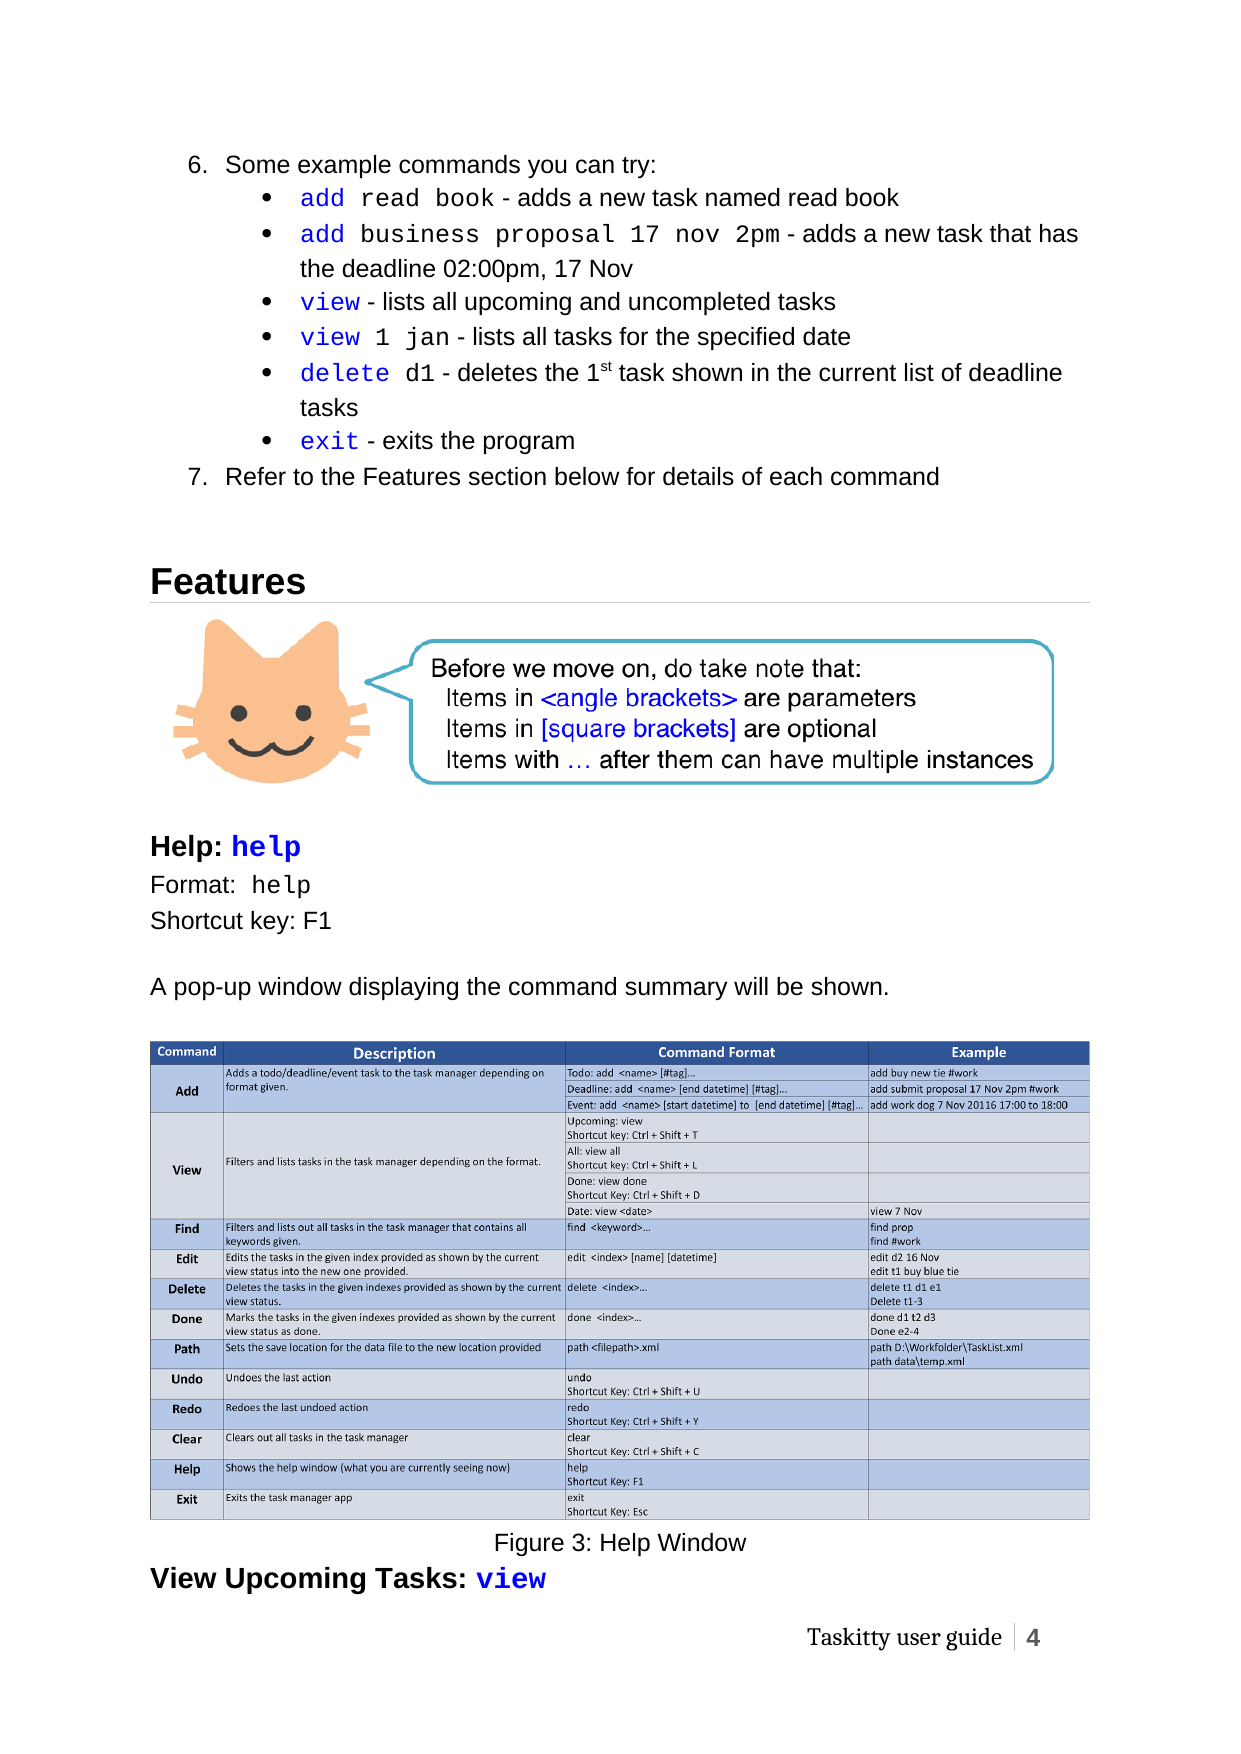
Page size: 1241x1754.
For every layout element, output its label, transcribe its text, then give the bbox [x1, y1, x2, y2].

list view - lists all upcoming and uncompleted tasks [262, 287, 1090, 318]
text Format: help [150, 870, 1090, 901]
text Figure 3: Help Window [150, 1528, 1090, 1557]
list add read book - adds a new task named read book [262, 183, 1090, 214]
list add business proposal 17 nov 2pm - adds a new task that has the deadline 02:00pm, 17 Nov [262, 218, 1090, 282]
picture [150, 1037, 1090, 1525]
subtitle Features [150, 559, 1090, 602]
text View Upcoming Tasks: view [150, 1561, 1090, 1598]
picture [173, 619, 1055, 785]
text Shortcut key: F1 [150, 906, 1090, 934]
list view 1 jan - lists all tasks for the specified date [262, 322, 1090, 353]
list Refer to the Features section below for details of each command [187, 462, 1090, 490]
text A pop-up window displaying the command summary will be shown. [150, 972, 1090, 1000]
list Some example commands you can try: [187, 150, 1090, 179]
text Help: help [150, 828, 1090, 865]
list delete d1 - deletes the 1st task shown in the current list of deadline tasks [262, 358, 1090, 422]
list exit - exits the program [262, 426, 1090, 457]
